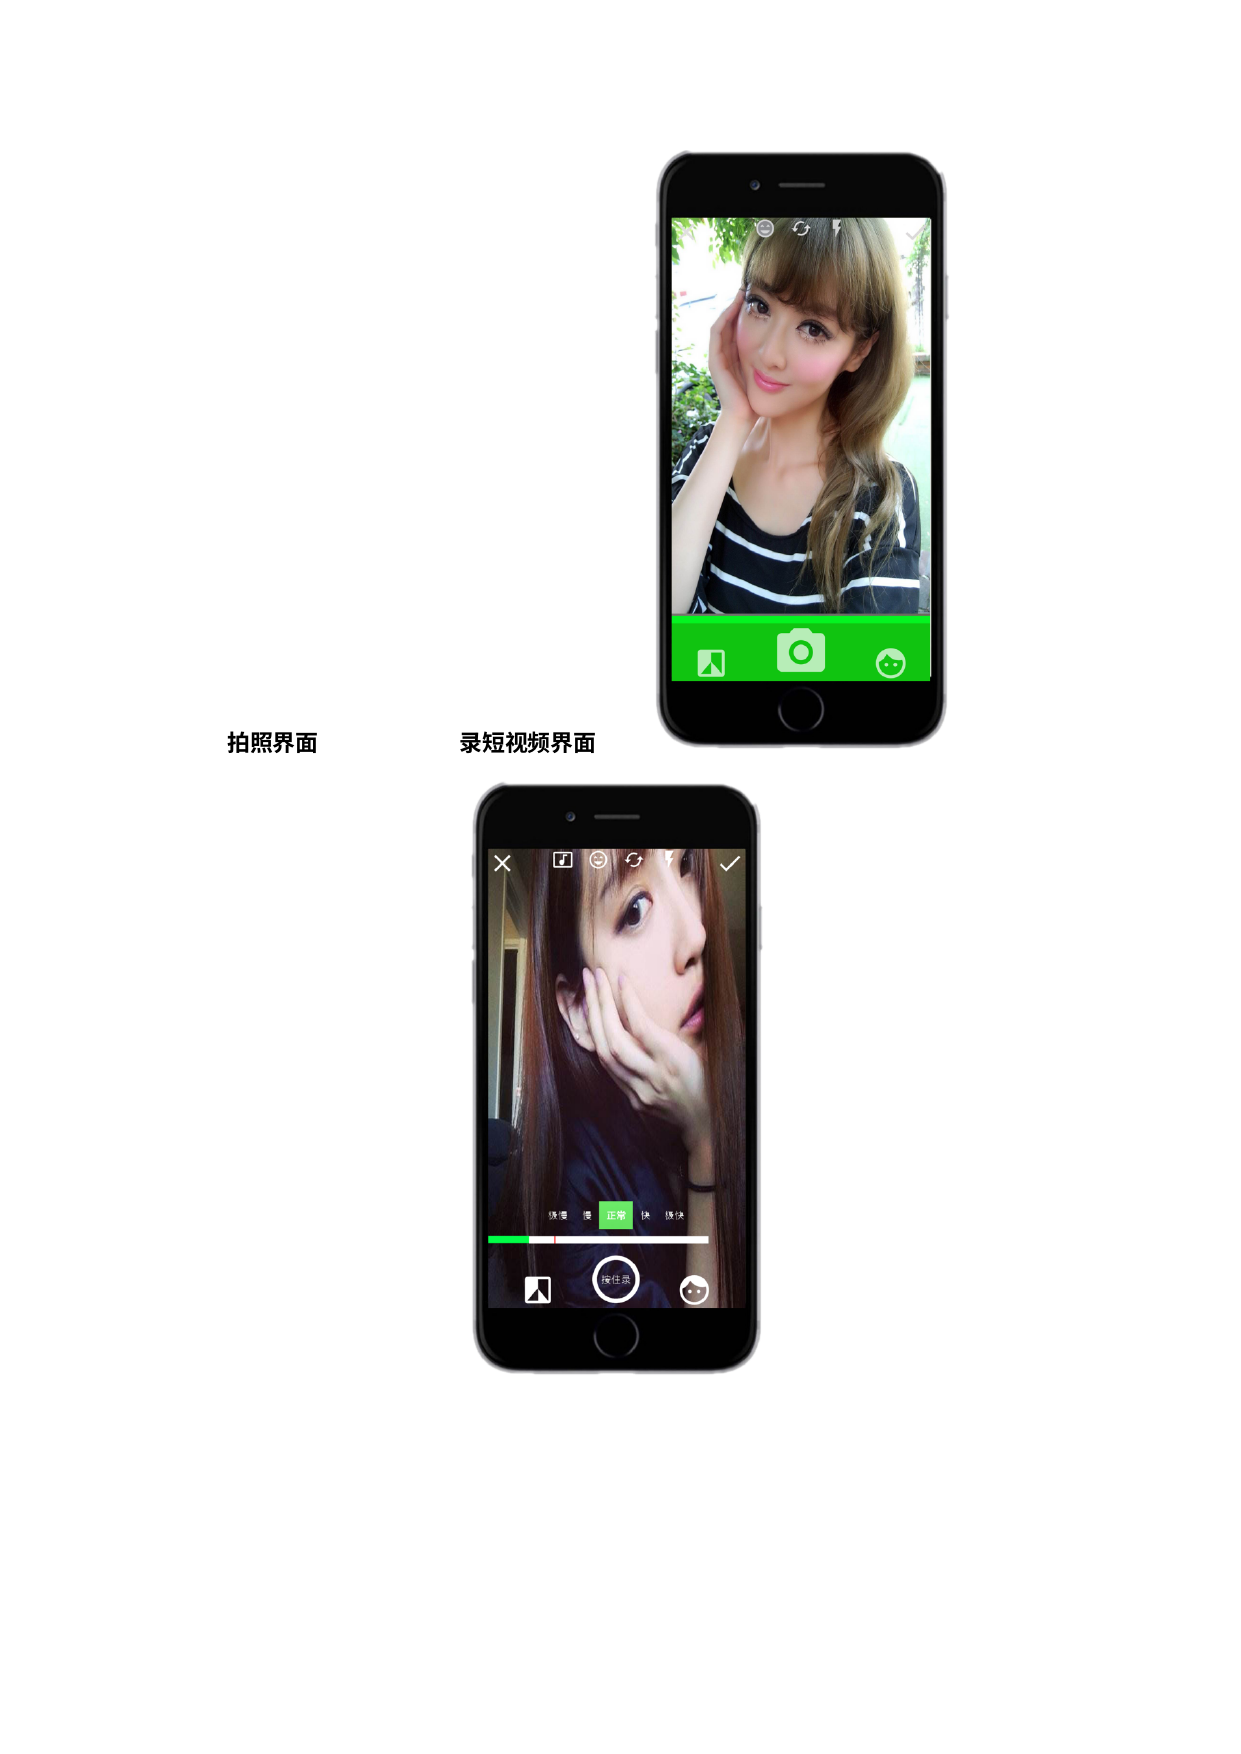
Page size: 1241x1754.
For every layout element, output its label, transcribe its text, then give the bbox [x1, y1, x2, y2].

picture [413, 781, 827, 1378]
picture [596, 150, 1014, 752]
